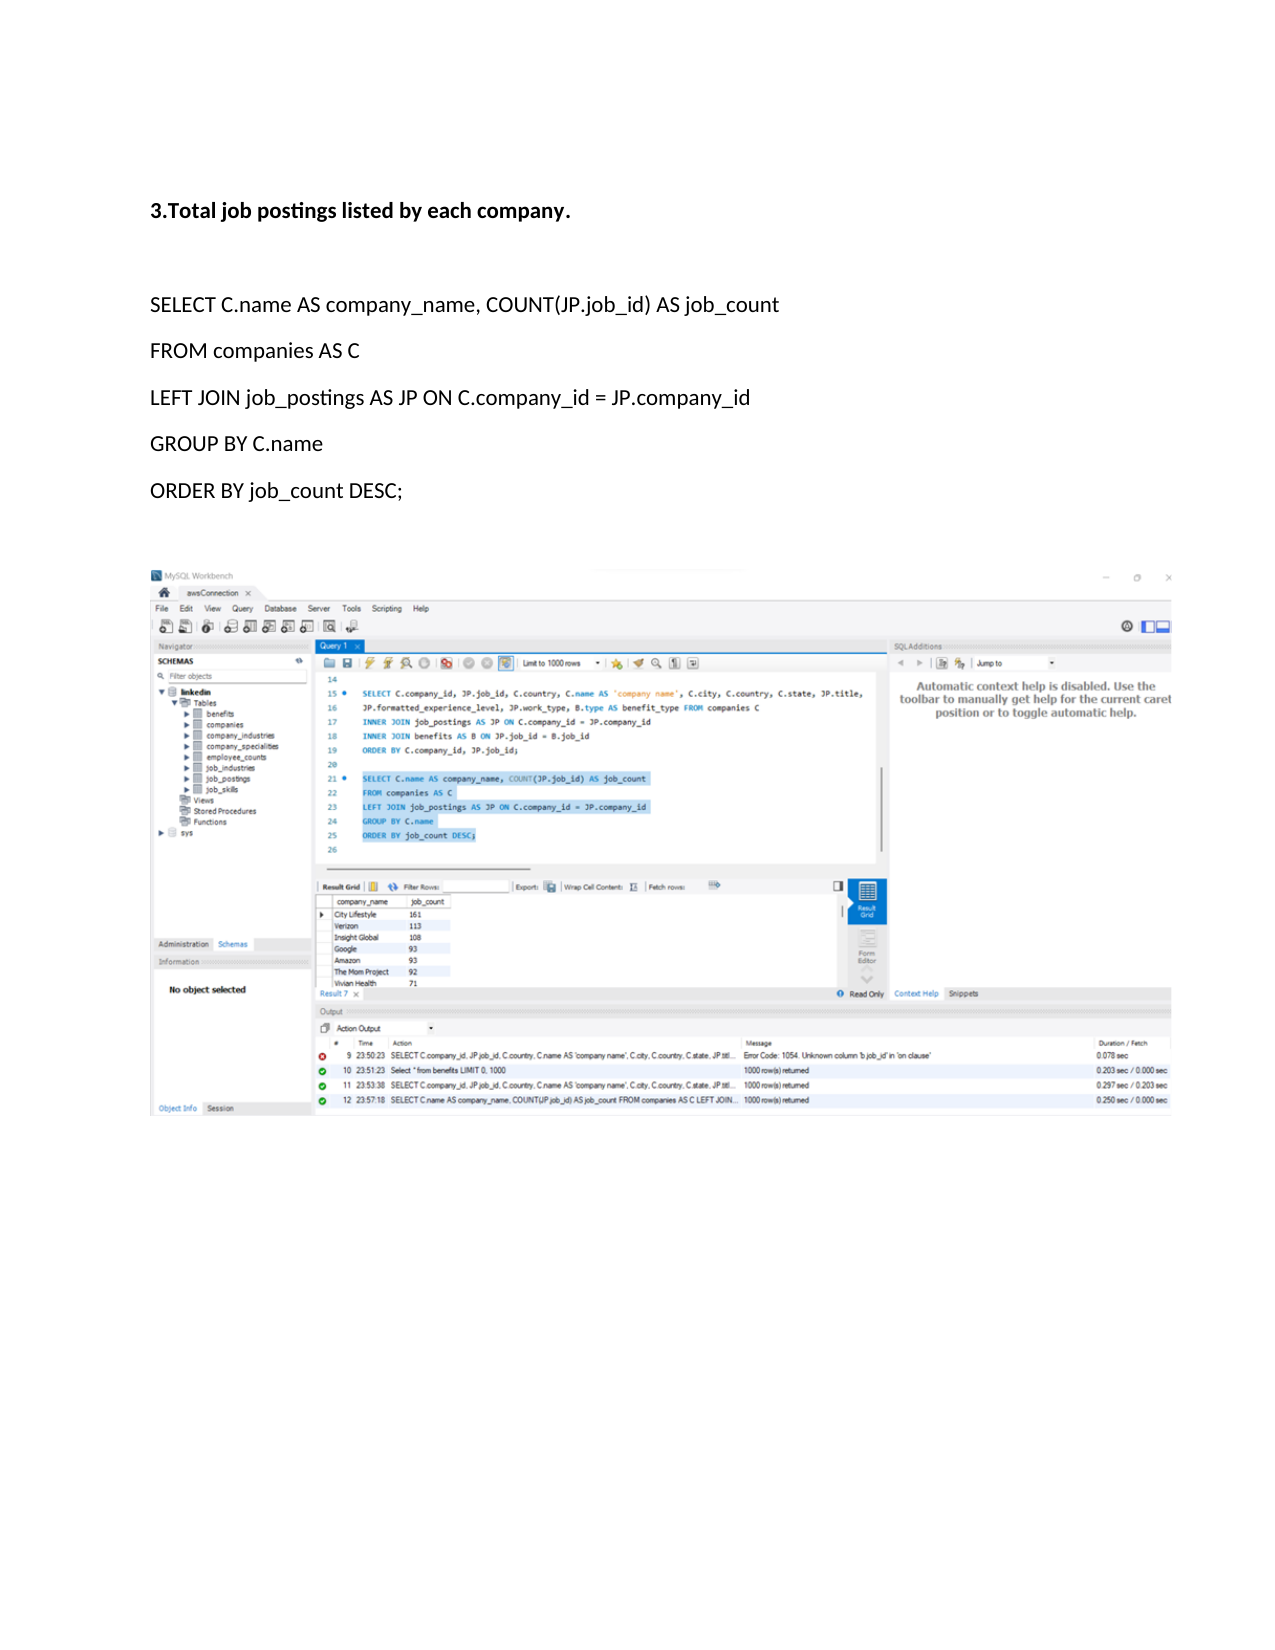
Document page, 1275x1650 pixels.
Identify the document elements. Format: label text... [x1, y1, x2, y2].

picture [150, 569, 1172, 1116]
text FROM companies AS C [150, 336, 1125, 364]
text ORDER BY job_count DESC; [150, 476, 1125, 504]
text SELECT C.name AS company_name, COUNT(JP.job_id) AS job_count [150, 290, 1125, 318]
text 3.Total job postings listed by each company. [150, 197, 1125, 224]
text GROUP BY C.name [150, 429, 1125, 457]
text LEFT JOIN job_postings AS JP ON C.company_id = JP.company_id [150, 383, 1125, 411]
